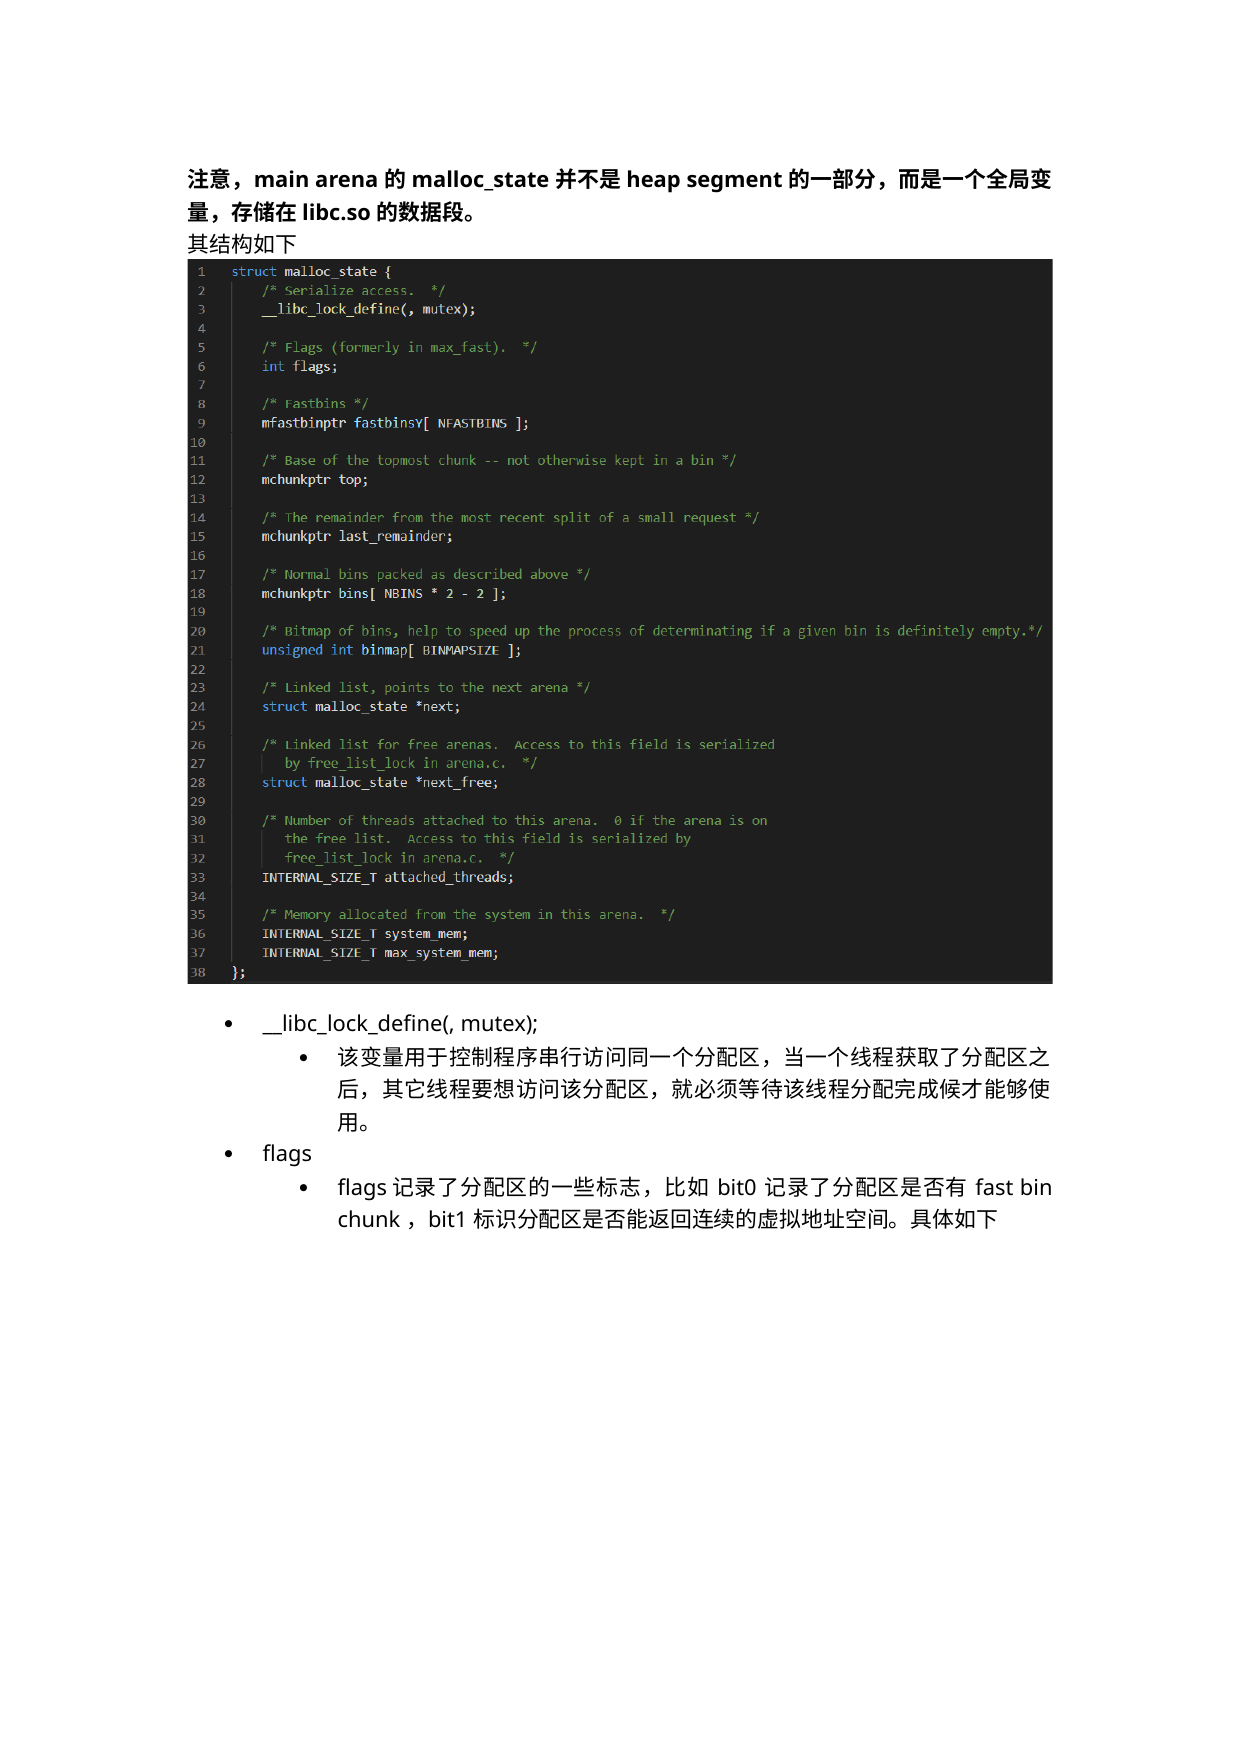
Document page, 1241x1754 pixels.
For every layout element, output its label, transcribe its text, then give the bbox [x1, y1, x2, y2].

list __libc_lock_define(, mutex); [225, 1007, 1053, 1039]
text 其结构如下 [187, 227, 1053, 259]
list 该变量用于控制程序串行访问同一个分配区，当一个线程获取了分配区之后，其它线程要想访问该分配区，就必须等待该线程分配完成候才能够使用。 [300, 1039, 1053, 1137]
picture [187, 259, 1053, 984]
list flags记录了分配区的一些标志，比如 bit0 记录了分配区是否有 fast bin chunk ，bit1 标识分配区是否能返回连续的虚拟地址空间。具体如下 [300, 1169, 1053, 1234]
text 注意，main arena 的 malloc_state 并不是 heap segment 的一部分，而是一个全局变量，存储在 libc.so 的数据段。 [187, 162, 1053, 227]
list flags [225, 1137, 1053, 1169]
